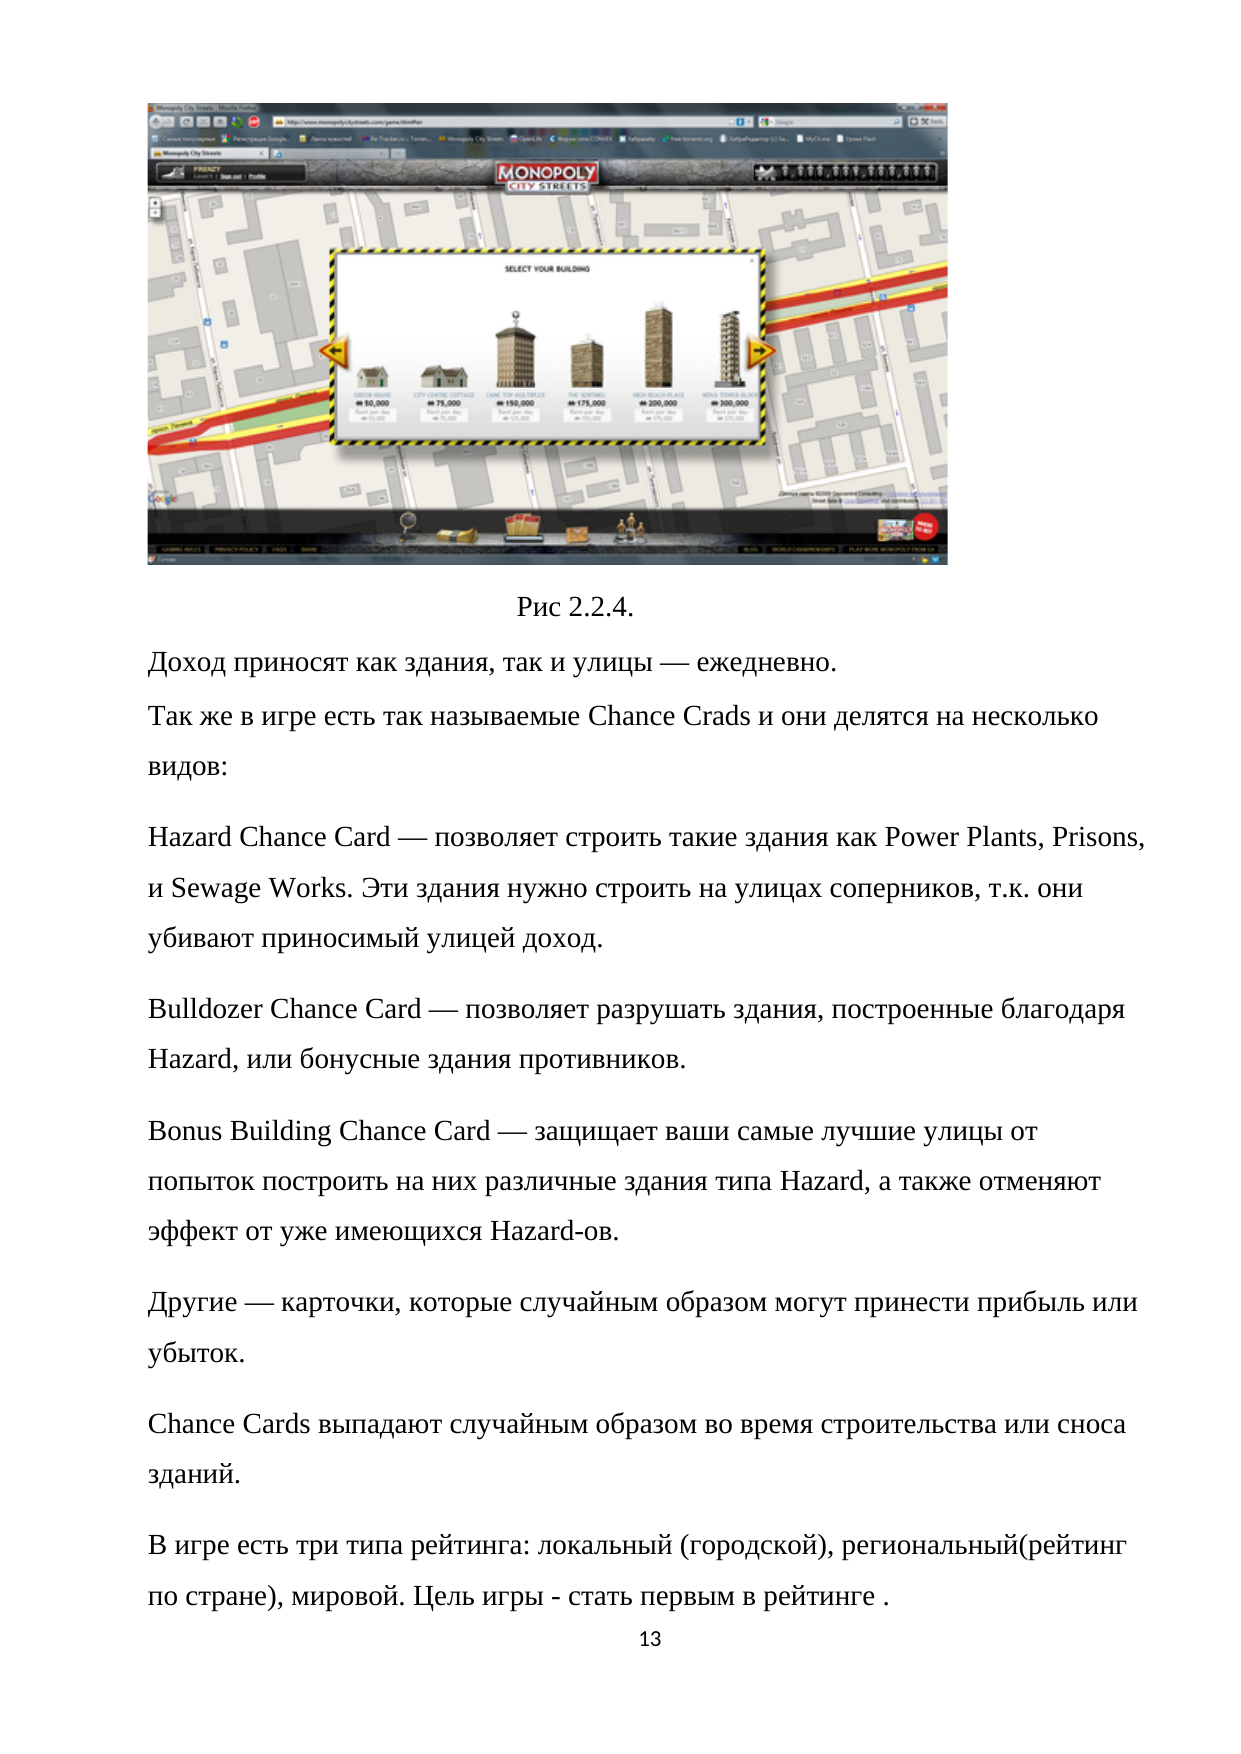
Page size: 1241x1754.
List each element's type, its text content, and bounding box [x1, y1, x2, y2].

text Chance Cards выпадают случайным образом во время строительства или сноса зданий. [148, 1406, 1152, 1490]
text В игре есть три типа рейтинга: локальный (городской), региональный(рейтинг по стране), мировой. Цель игры - стать первым в рейтинге . [148, 1527, 1152, 1611]
text Hazard Chance Card — позволяет строить такие здания как Power Plants, Prisons, и Sewage Works. Эти здания нужно строить на улицах соперников, т.к. они убивают приносимый улицей доход. [148, 819, 1152, 954]
text Рис 2.2.4. [148, 589, 1152, 623]
text Bonus Building Chance Card — защищает ваши самые лучшие улицы от попыток построить на них различные здания типа Hazard, а также отменяют эффект от уже имеющихся Hazard-ов. [148, 1113, 1152, 1247]
text Другие — карточки, которые случайным образом могут принести прибыль или убыток. [148, 1284, 1152, 1368]
text Bulldozer Chance Card — позволяет разрушать здания, построенные благодаря Hazard, или бонусные здания противников. [148, 991, 1152, 1075]
text Доход приносят как здания, так и улицы — ежедневно. [148, 644, 1152, 677]
text Так же в игре есть так называемые Chance Crads и они делятся на несколько видов: [148, 698, 1152, 782]
picture [147, 103, 948, 565]
